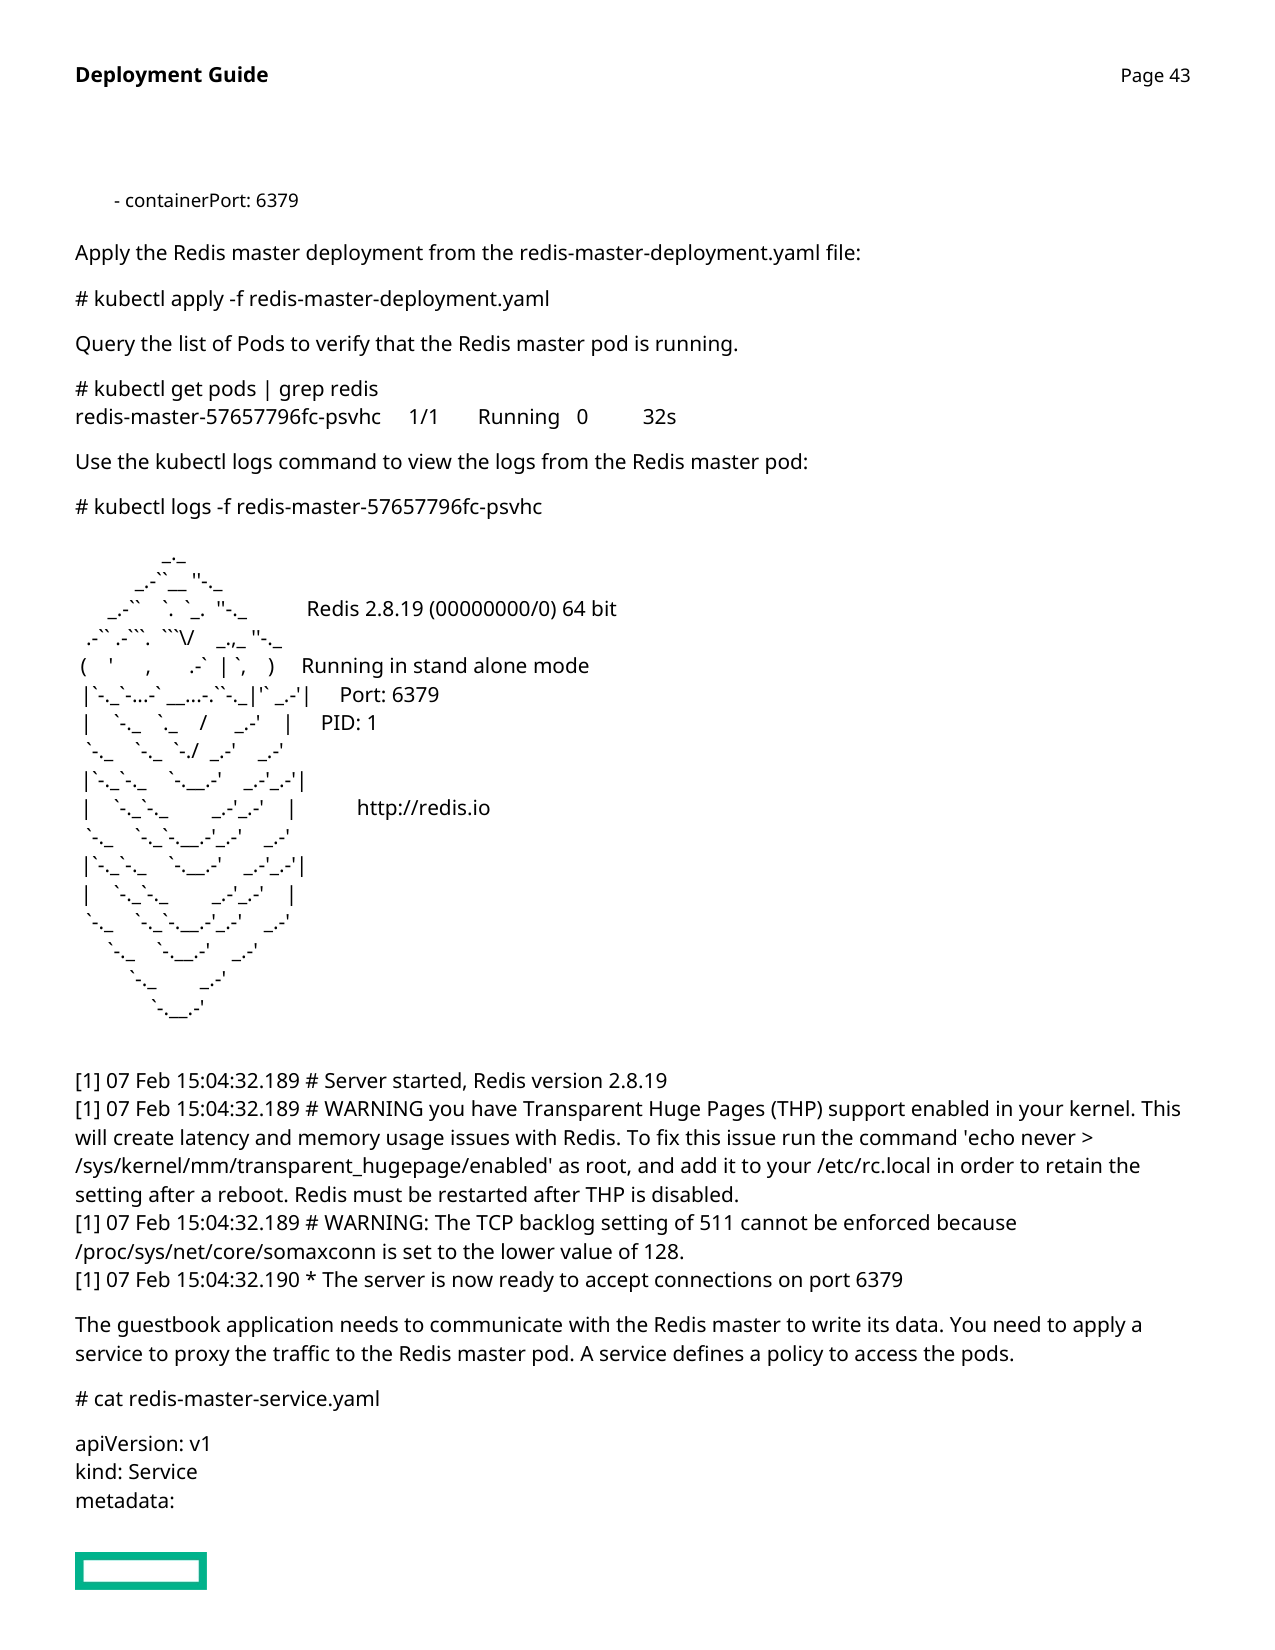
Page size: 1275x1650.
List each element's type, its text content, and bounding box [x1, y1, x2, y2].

text Use the kubectl logs command to view the logs from the Redis master pod: [75, 447, 1200, 476]
text # kubectl apply -f redis-master-deployment.yaml [75, 284, 1200, 312]
text _._ _.-``__ ''-._ _.-`` `. `_. ''-._ Redis 2.8.19 (00000000/0) 64 bit .-`` .-```. ```\/ _.,_ ''-._ ( ' , .-` | `, ) Running in stand alone mode |`-._`-...-` __...-.``-._|'` _.-'| Port: 6379 | `-._ `._ / _.-' | PID: 1 `-._ `-._ `-./ _.-' _.-' |`-._`-._ `-.__.-' _.-'_.-'| | `-._`-._ _.-'_.-' | http://redis.io `-._ `-._`-.__.-'_.-' _.-' |`-._`-._ `-.__.-' _.-'_.-'| | `-._`-._ _.-'_.-' | `-._ `-._`-.__.-'_.-' _.-' `-._ `-.__.-' _.-' `-._ _.-' `-.__.-' [75, 538, 1200, 1049]
text Apply the Redis master deployment from the redis-master-deployment.yaml file: [75, 238, 1200, 267]
text # kubectl get pods | grep redis redis-master-57657796fc-psvhc 1/1 Running 0 32s [75, 374, 1200, 431]
text The guestbook application needs to communicate with the Redis master to write its data. You need to apply a service to proxy the traffic to the Redis master pod. A service defines a policy to access the pods. [75, 1310, 1200, 1367]
text [1] 07 Feb 15:04:32.189 # Server started, Redis version 2.8.19 [1] 07 Feb 15:04:32.189 # WARNING you have Transparent Huge Pages (THP) support enabled in your kernel. This will create latency and memory usage issues with Redis. To fix this issue run the command 'echo never > /sys/kernel/mm/transparent_hugepage/enabled' as root, and add it to your /etc/rc.local in order to retain the setting after a reboot. Redis must be restarted after THP is disabled. [1] 07 Feb 15:04:32.189 # WARNING: The TCP backlog setting of 511 cannot be enforced because /proc/sys/net/core/somaxconn is set to the lower value of 128. [1] 07 Feb 15:04:32.190 * The server is now ready to accept connections on port 6379 [75, 1066, 1200, 1294]
text Query the list of Pods to verify that the Redis master pod is running. [75, 329, 1200, 357]
picture [75, 1552, 207, 1590]
text # kubectl logs -f redis-master-57657796fc-psvhc [75, 492, 1200, 521]
text # cat redis-master-service.yaml [75, 1384, 1200, 1412]
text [75, 1429, 1200, 1514]
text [75, 187, 1200, 238]
